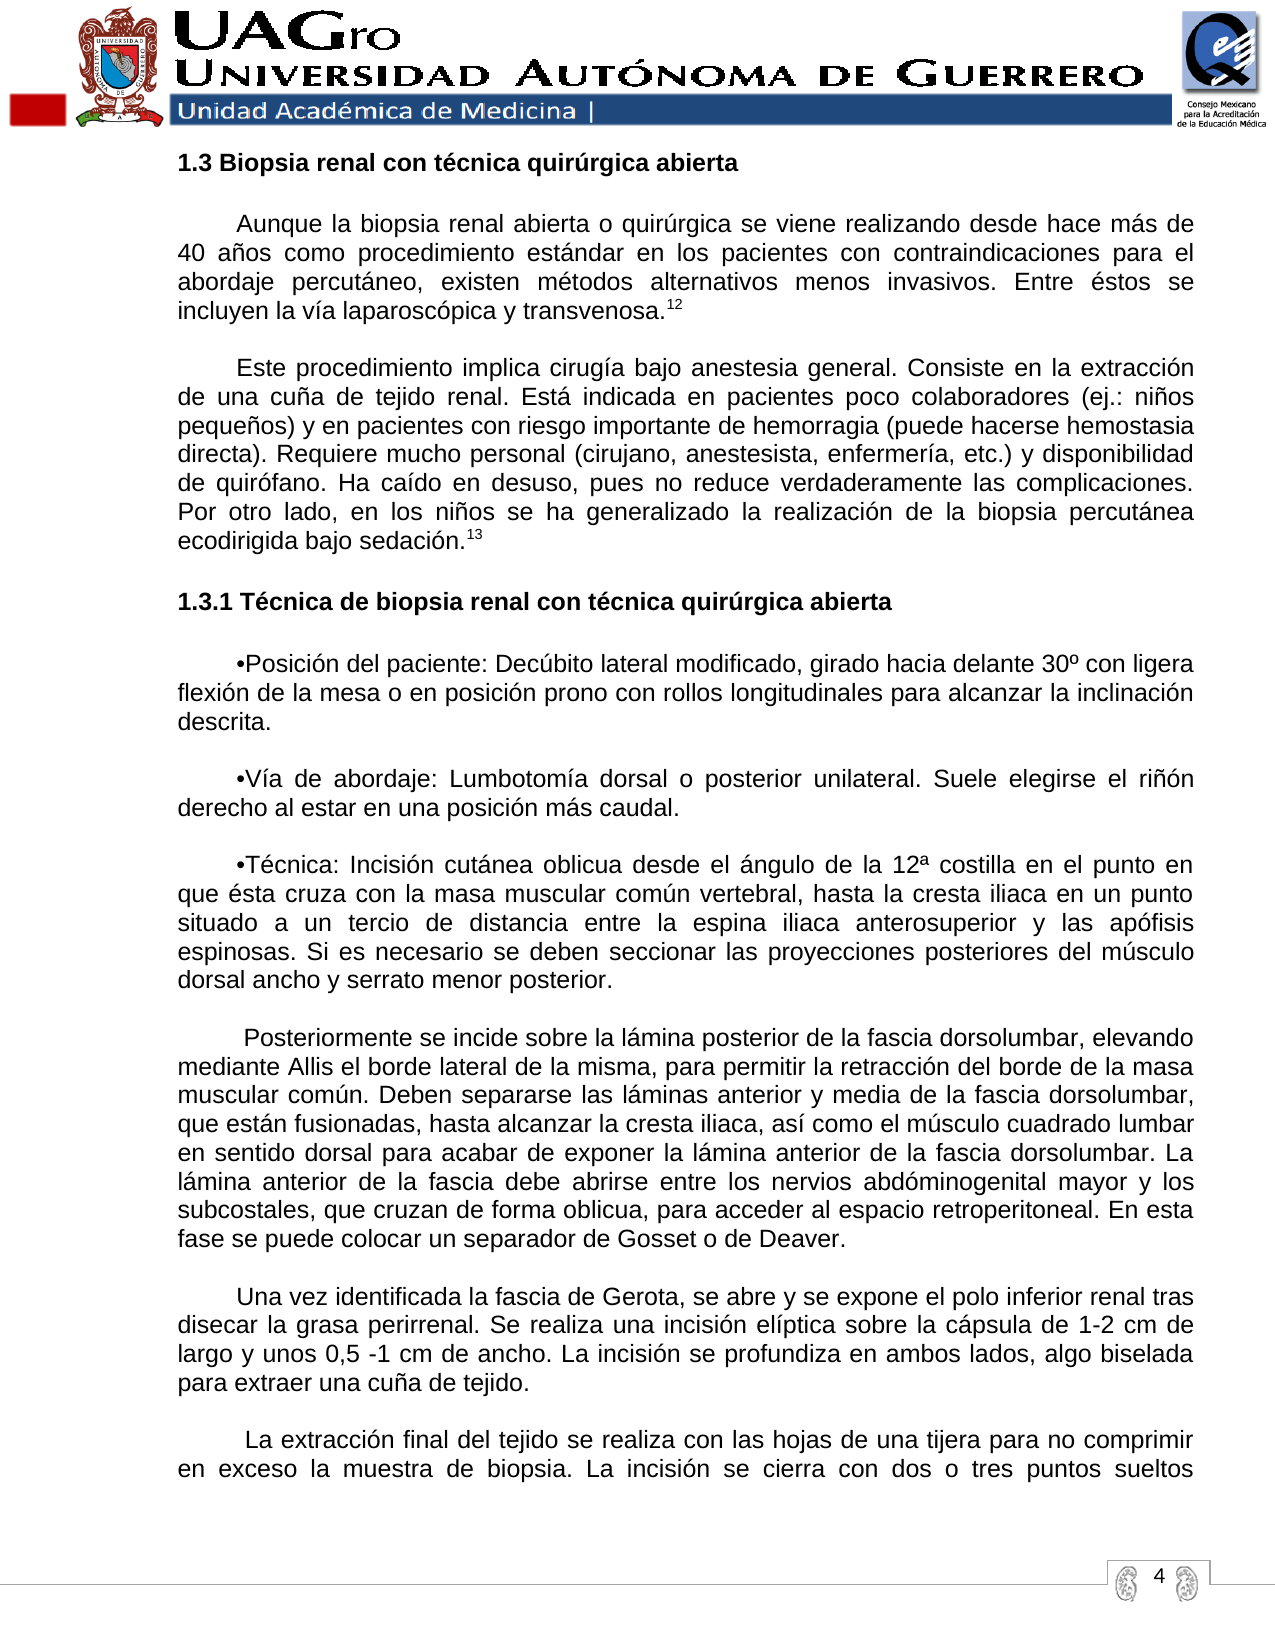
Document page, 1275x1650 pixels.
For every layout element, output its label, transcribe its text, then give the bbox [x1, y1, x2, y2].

picture [1111, 1562, 1139, 1604]
text Posteriormente se incide sobre la lámina posterior de la fascia dorsolumbar, elevando mediante Allis el borde lateral de la misma, para permitir la retracción del borde de la masa muscular común. Deben separarse las láminas anterior y media de la fascia dorsolumbar, que están fusionadas, hasta alcanzar la cresta iliaca, así como el músculo cuadrado lumbar en sentido dorsal para acabar de exponer la lámina anterior de la fascia dorsolumbar. La lámina anterior de la fascia debe abrirse entre los nervios abdóminogenital mayor y los subcostales, que cruzan de forma oblicua, para acceder al espacio retroperitoneal. En esta fase se puede colocar un separador de Gosset o de Deaver. [177, 1023, 1196, 1253]
text •Posición del paciente: Decúbito lateral modificado, girado hacia delante 30º con ligera flexión de la mesa o en posición prono con rollos longitudinales para alcanzar la inclinación descrita. [177, 649, 1196, 735]
subtitle 1.3.1 Técnica de biopsia renal con técnica quirúrgica abierta [177, 587, 1196, 616]
text •Vía de abordaje: Lumbotomía dorsal o posterior unilateral. Suele elegirse el riñón derecho al estar en una posición más caudal. [177, 764, 1196, 822]
subtitle 1.3 Biopsia renal con técnica quirúrgica abierta [177, 148, 1196, 176]
text Este procedimiento implica cirugía bajo anestesia general. Consiste en la extracción de una cuña de tejido renal. Está indicada en pacientes poco colaboradores (ej.: niños pequeños) y en pacientes con riesgo importante de hemorragia (puede hacerse hemostasia directa). Requiere mucho personal (cirujano, anestesista, enfermería, etc.) y disponibilidad de quirófano. Ha caído en desuso, pues no reduce verdaderamente las complicaciones. Por otro lado, en los niños se ha generalizado la realización de la biopsia percutánea ecodirigida bajo sedación. [177, 353, 1196, 554]
text Una vez identificada la fascia de Gerota, se abre y se expone el polo inferior renal tras disecar la grasa perirrenal. Se realiza una incisión elíptica sobre la cápsula de 1-2 cm de largo y unos 0,5 -1 cm de ancho. La incisión se profundiza en ambos lados, algo biselada para extraer una cuña de tejido. [177, 1282, 1196, 1397]
text Aunque la biopsia renal abierta o quirúrgica se viene realizando desde hace más de 40 años como procedimiento estándar en los pacientes con contraindicaciones para el abordaje percutáneo, existen métodos alternativos menos invasivos. Entre éstos se incluyen la vía laparoscópica y transvenosa. [177, 209, 1196, 324]
picture [3, 0, 1272, 135]
picture [1174, 1562, 1202, 1604]
text •Técnica: Incisión cutánea oblicua desde el ángulo de la 12ª costilla en el punto en que ésta cruza con la masa muscular común vertebral, hasta la cresta iliaca en un punto situado a un tercio de distancia entre la espina iliaca anterosuperior y las apófisis espinosas. Si es necesario se deben seccionar las proyecciones posteriores del músculo dorsal ancho y serrato menor posterior. [177, 850, 1196, 994]
